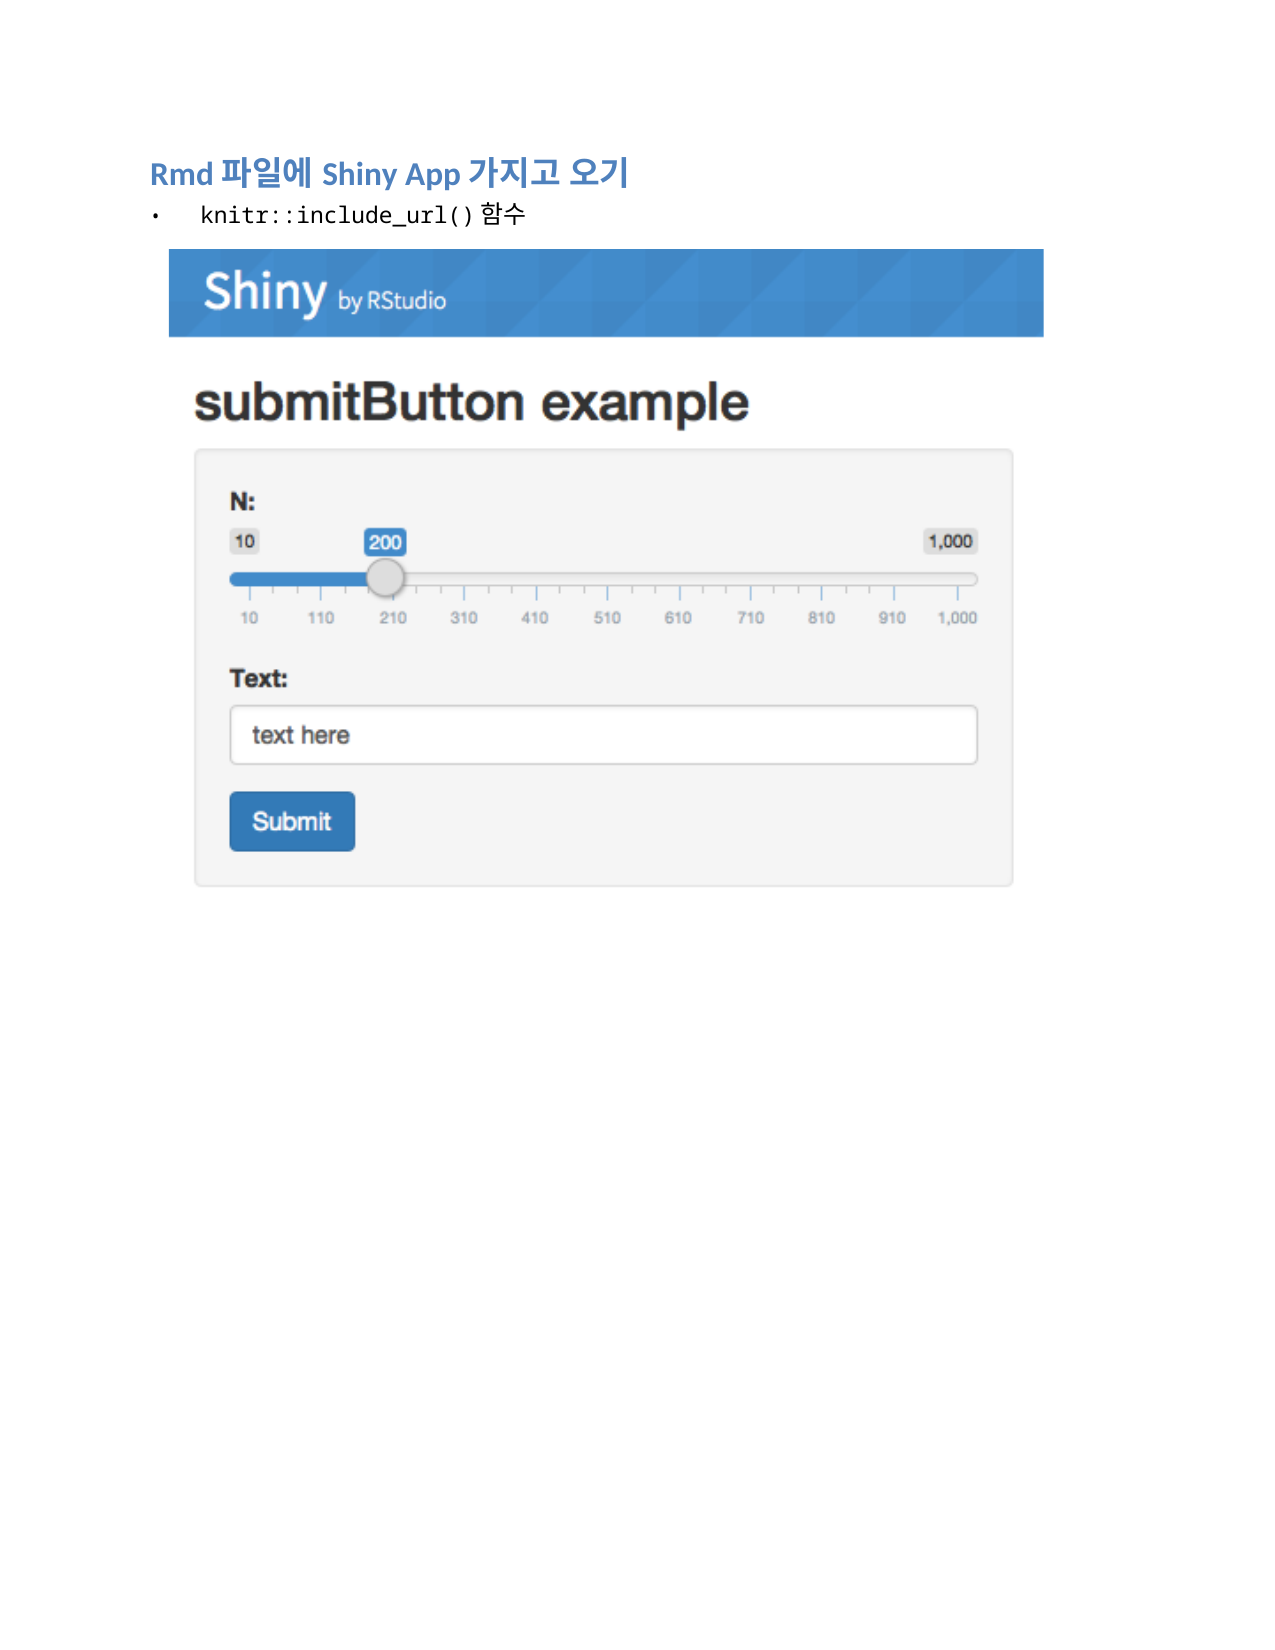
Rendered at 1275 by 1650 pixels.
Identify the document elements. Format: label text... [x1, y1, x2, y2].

subtitle Rmd 파일에 Shiny App 가지고 오기 [150, 150, 1125, 195]
picture [168, 249, 1044, 928]
list knitr::include_url() 함수 [150, 199, 1125, 230]
